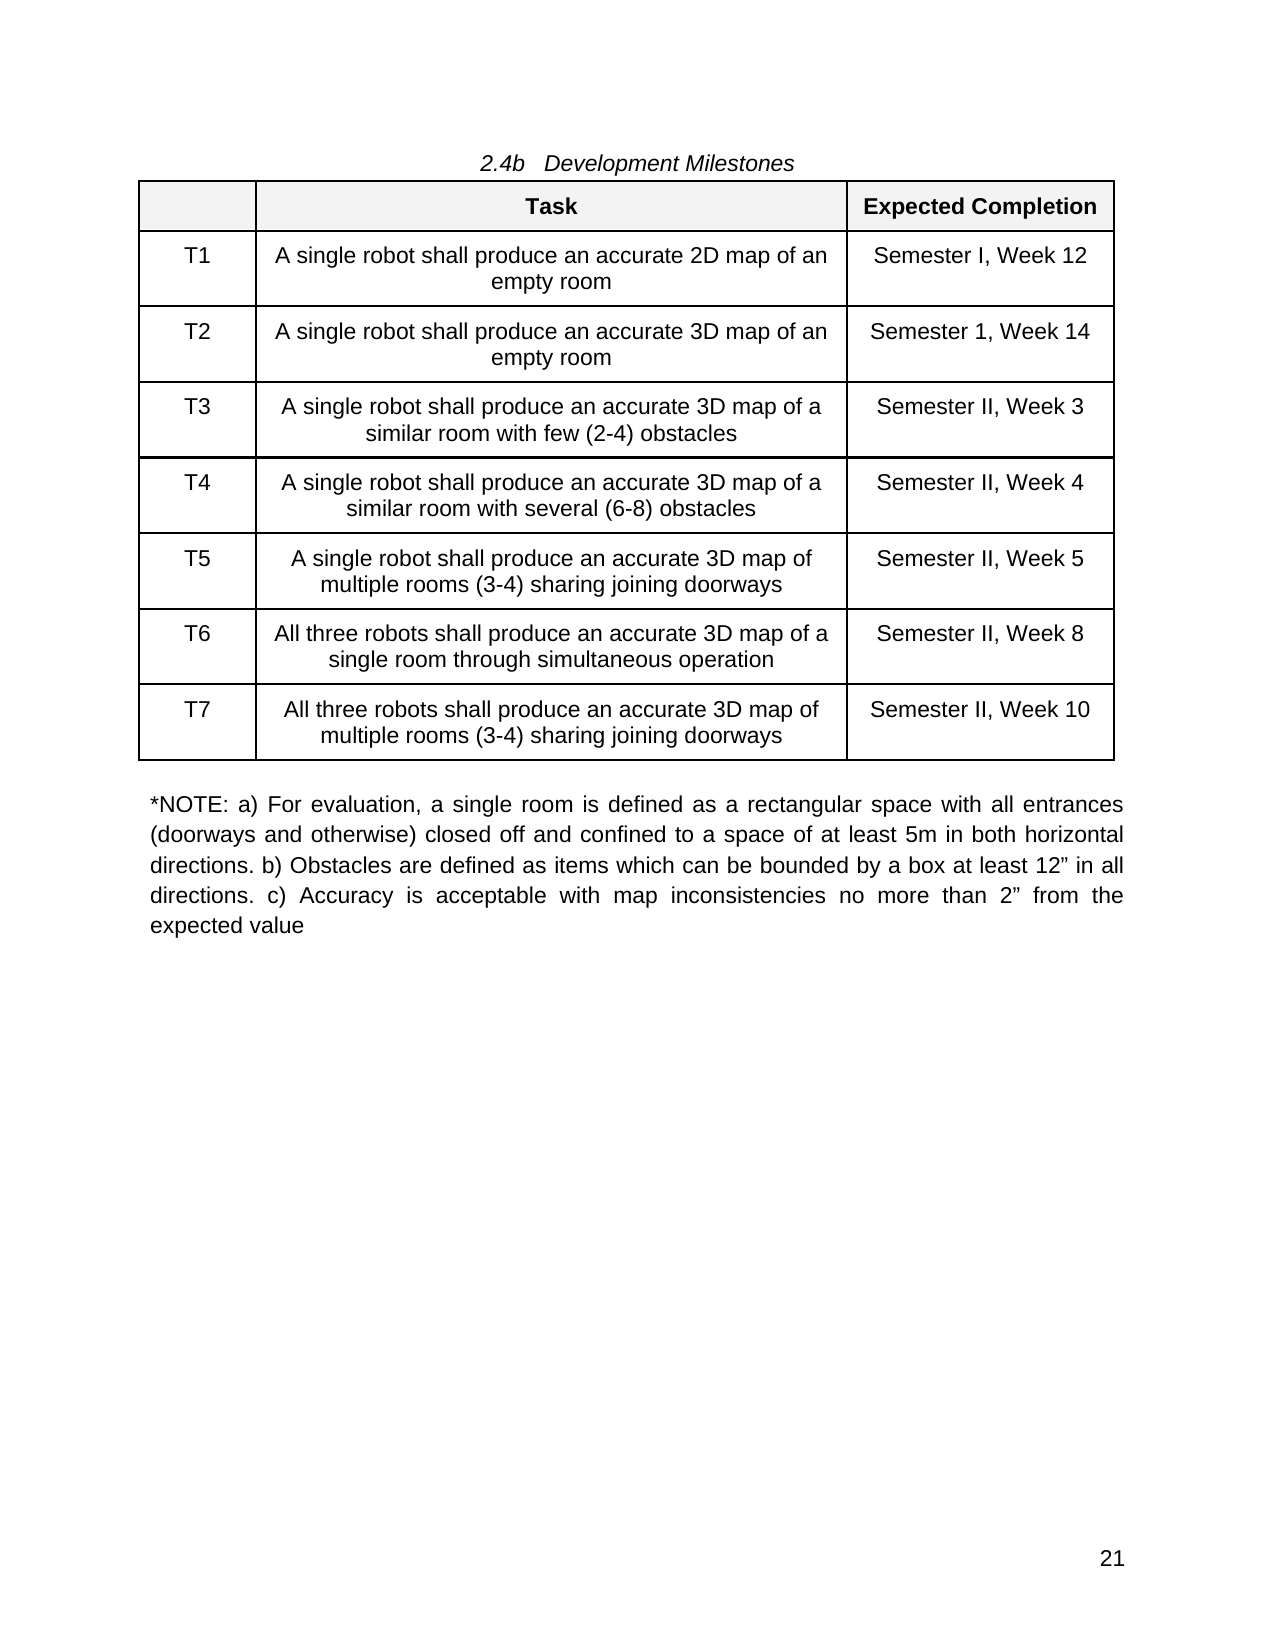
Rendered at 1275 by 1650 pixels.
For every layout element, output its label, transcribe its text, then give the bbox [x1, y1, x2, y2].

table_cell All three robots shall produce an accurate 3D map of a single room through simultaneous operation [257, 610, 846, 683]
table_cell T7 [140, 685, 255, 759]
table_cell T5 [140, 534, 255, 608]
table_cell Semester II, Week 5 [848, 534, 1113, 608]
table_cell Semester II, Week 8 [848, 610, 1113, 683]
table_cell Semester I, Week 12 [848, 232, 1113, 305]
table_cell Semester II, Week 4 [848, 459, 1113, 532]
table_cell T4 [140, 459, 255, 532]
table_cell T3 [140, 383, 255, 456]
table_cell All three robots shall produce an accurate 3D map of multiple rooms (3-4) sharing joining doorways [257, 685, 846, 759]
table_cell T2 [140, 307, 255, 381]
table_header Task [257, 182, 846, 229]
text *NOTE: a) For evaluation, a single room is defined as a rectangular space with all entrances (doorways and otherwise) closed off and confined to a space of at least 5m in both horizontal directions. b) Obstacles are defined as items which can be bounded by a box at least 12” in all directions. c) Accuracy is acceptable with map inconsistencies no more than 2” from the expected value [150, 791, 1125, 938]
table_cell A single robot shall produce an accurate 3D map of a similar room with few (2-4) obstacles [257, 383, 846, 456]
table_cell Semester 1, Week 14 [848, 307, 1113, 381]
text 2.4b Development Milestones [150, 150, 1125, 176]
table_cell A single robot shall produce an accurate 3D map of a similar room with several (6-8) obstacles [257, 459, 846, 532]
table_cell A single robot shall produce an accurate 3D map of an empty room [257, 307, 846, 381]
table_cell T1 [140, 232, 255, 305]
table_cell A single robot shall produce an accurate 3D map of multiple rooms (3-4) sharing joining doorways [257, 534, 846, 608]
table_cell T6 [140, 610, 255, 683]
table_cell A single robot shall produce an accurate 2D map of an empty room [257, 232, 846, 305]
table_header Expected Completion [848, 182, 1113, 229]
table_cell Semester II, Week 10 [848, 685, 1113, 759]
table_cell Semester II, Week 3 [848, 383, 1113, 456]
table_header [140, 182, 255, 229]
